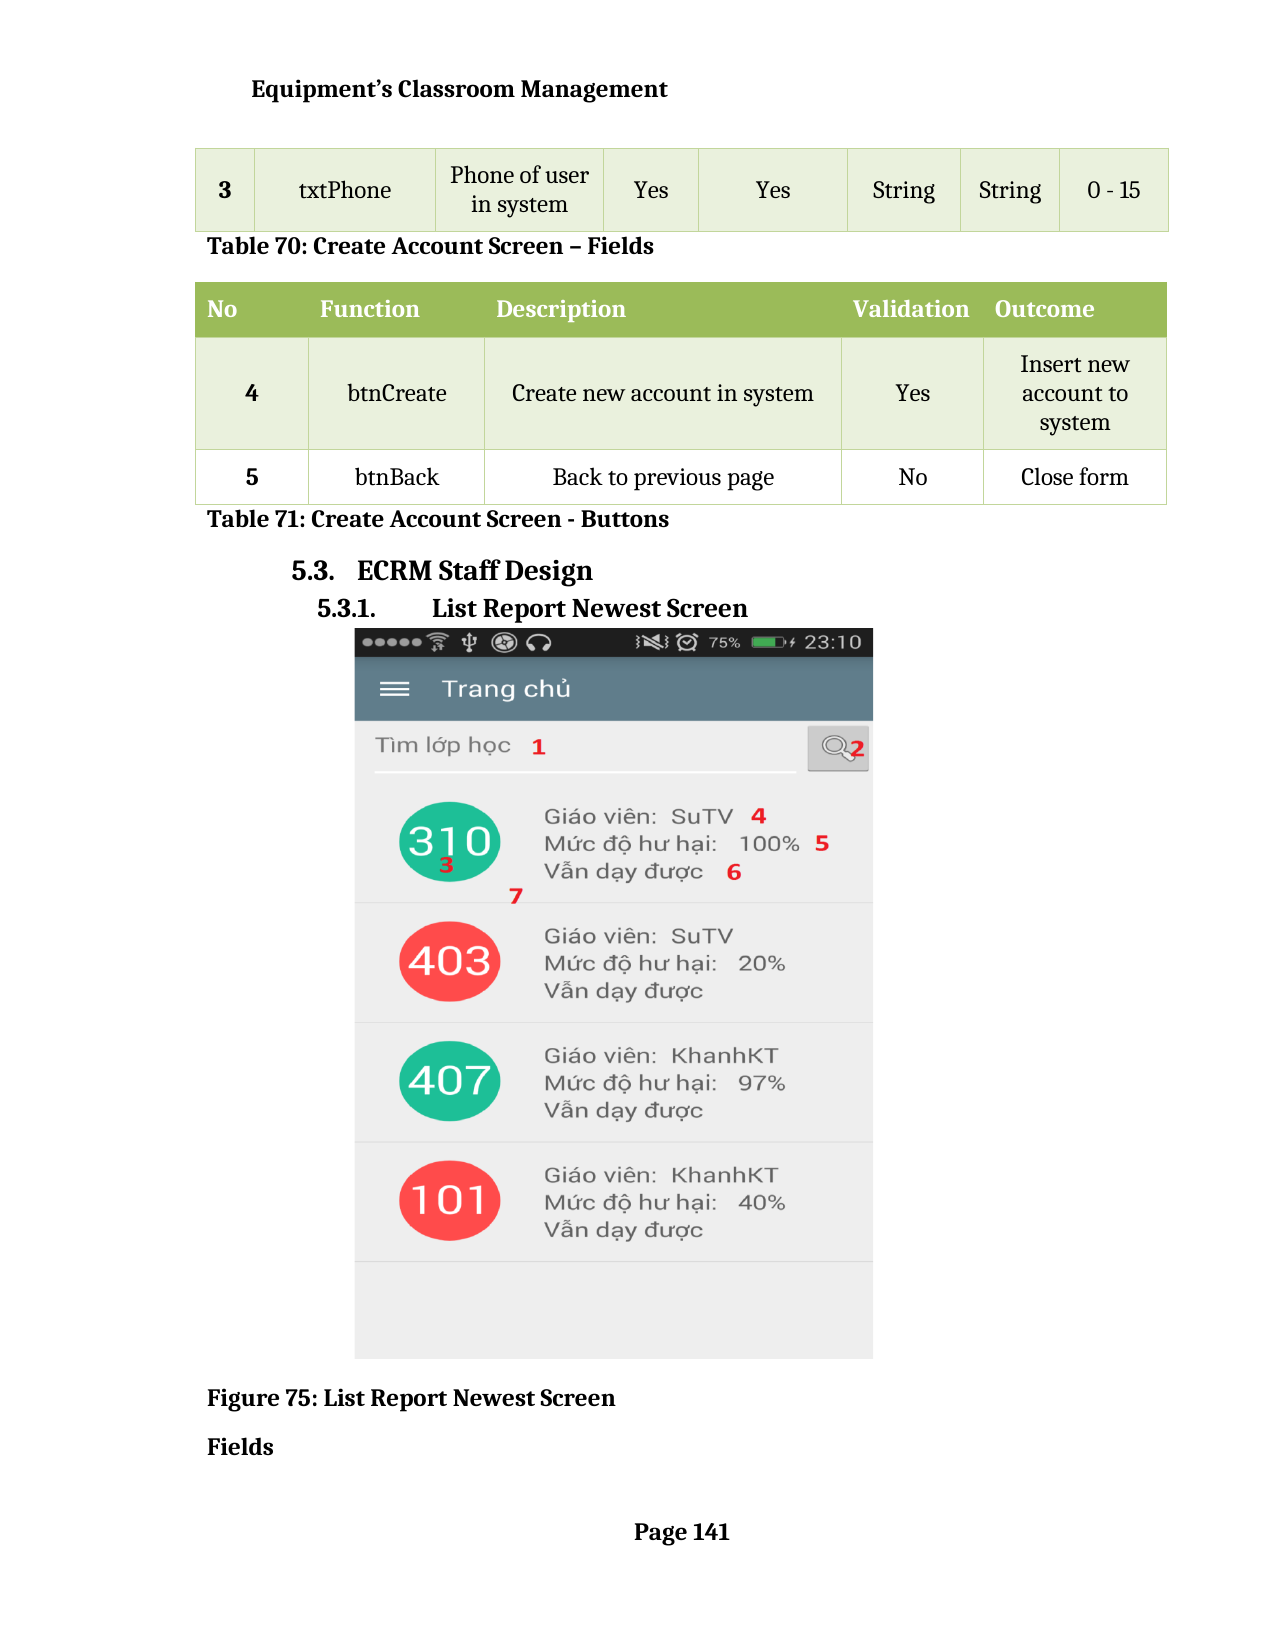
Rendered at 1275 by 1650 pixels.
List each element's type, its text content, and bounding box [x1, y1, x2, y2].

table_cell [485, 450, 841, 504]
text Fields [207, 1433, 1157, 1462]
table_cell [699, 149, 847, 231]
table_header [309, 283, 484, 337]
list List Report Newest Screen [317, 593, 1157, 624]
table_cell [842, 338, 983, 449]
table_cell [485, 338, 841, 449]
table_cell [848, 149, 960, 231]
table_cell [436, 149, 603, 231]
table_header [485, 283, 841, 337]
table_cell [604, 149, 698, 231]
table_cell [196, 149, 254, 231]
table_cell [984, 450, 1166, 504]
picture [354, 628, 874, 1359]
list ECRM Staff Design [291, 554, 1157, 588]
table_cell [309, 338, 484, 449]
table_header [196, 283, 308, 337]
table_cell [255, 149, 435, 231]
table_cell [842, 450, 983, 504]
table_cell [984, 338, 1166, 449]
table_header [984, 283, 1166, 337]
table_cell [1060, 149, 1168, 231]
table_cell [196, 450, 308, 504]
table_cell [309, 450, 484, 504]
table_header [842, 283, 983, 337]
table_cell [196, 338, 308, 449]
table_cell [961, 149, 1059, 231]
